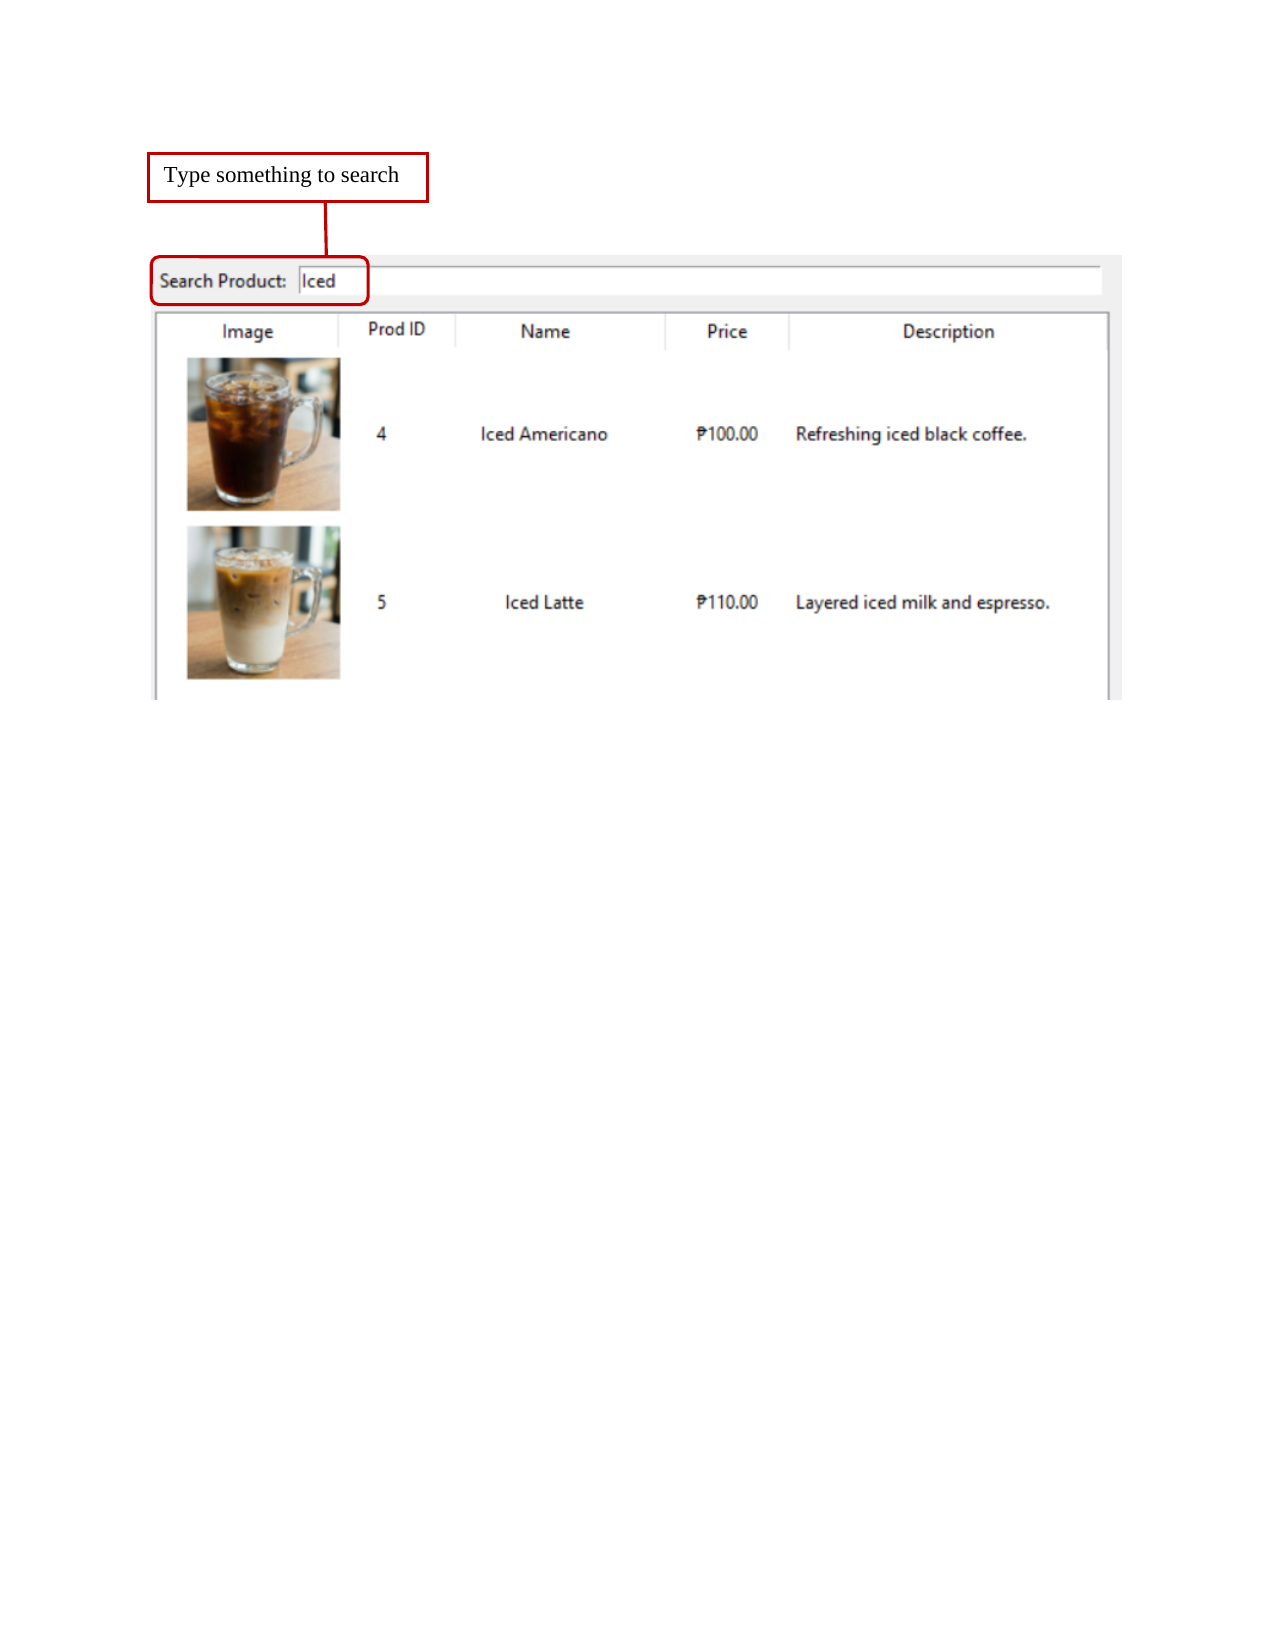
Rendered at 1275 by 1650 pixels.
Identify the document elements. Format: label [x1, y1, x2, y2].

picture [153, 259, 366, 303]
picture [150, 255, 1122, 699]
